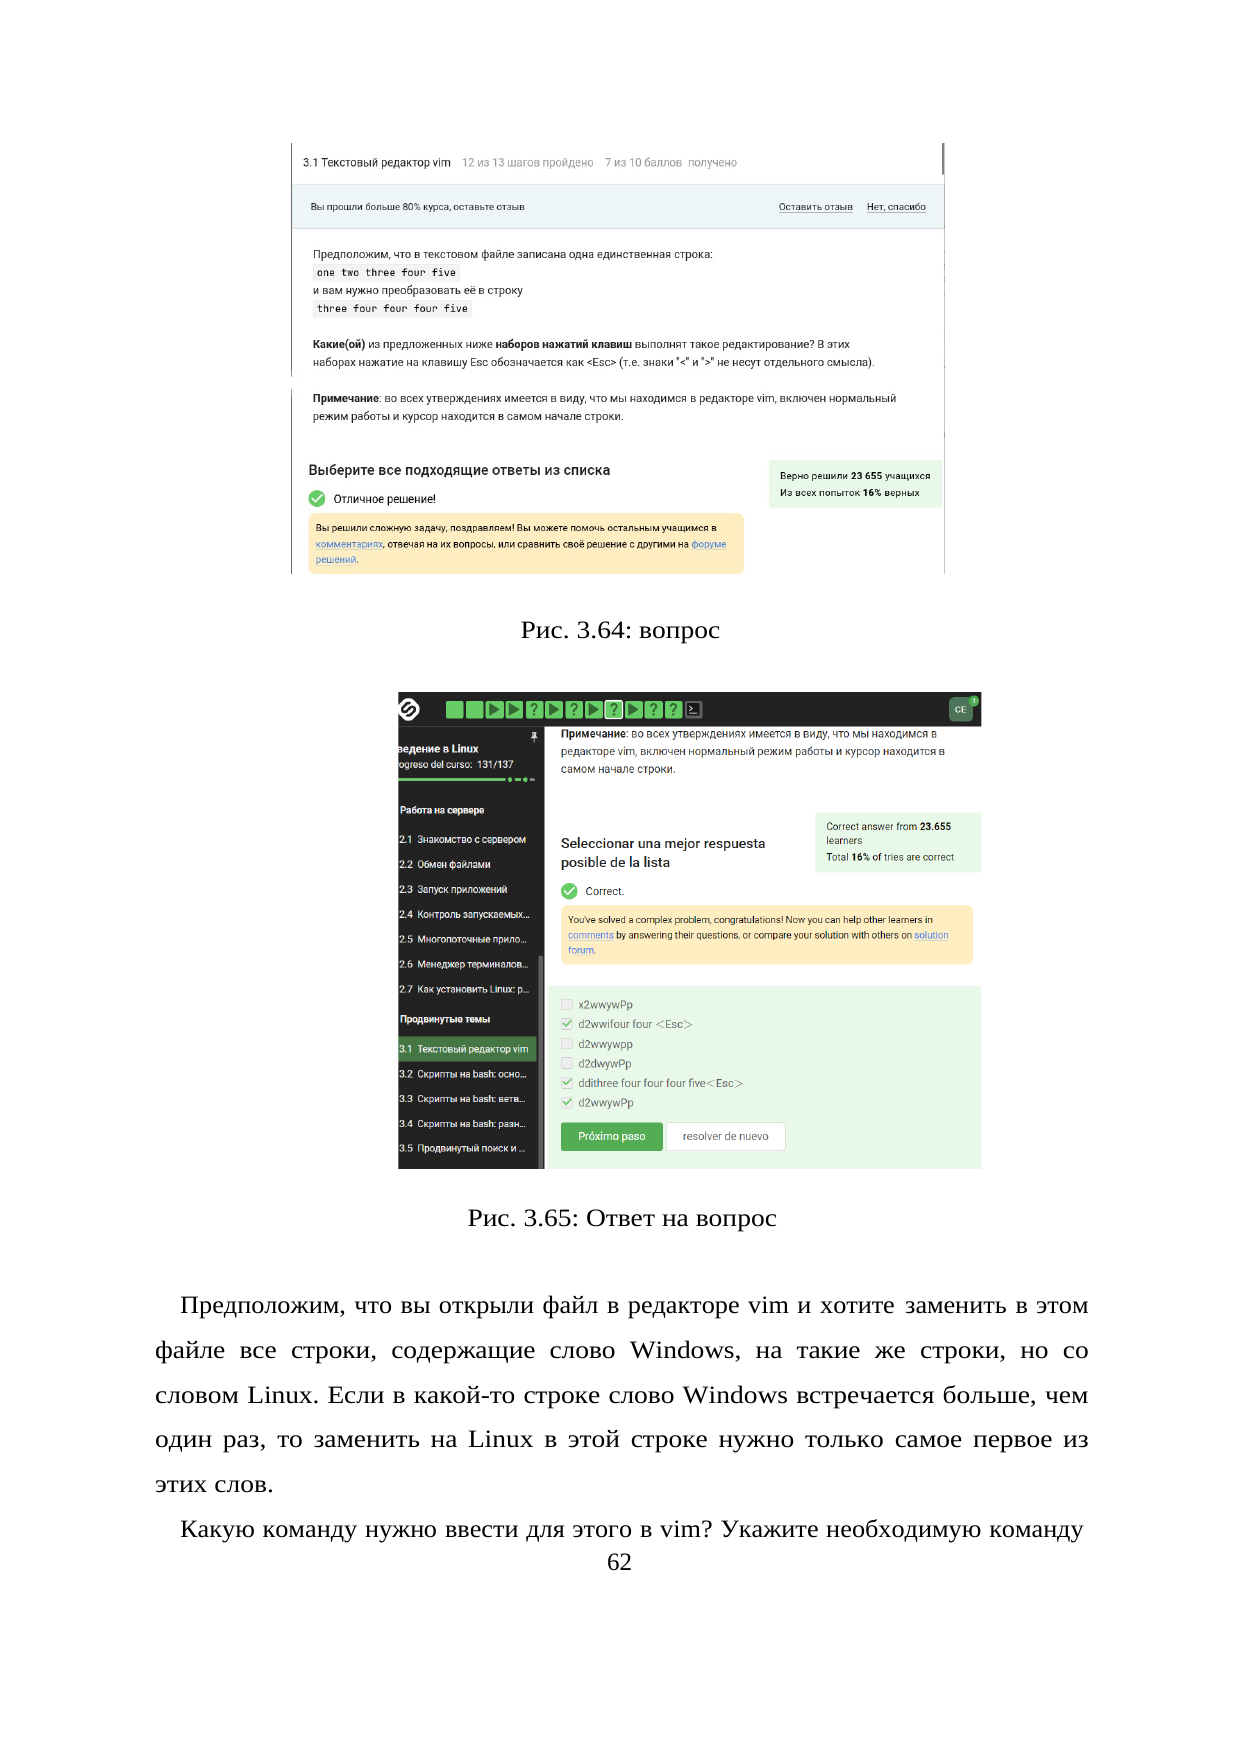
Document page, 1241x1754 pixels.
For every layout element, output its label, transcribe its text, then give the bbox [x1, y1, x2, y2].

text Рис. 3.65: Ответ на вопрос [467, 1203, 1240, 1232]
text Рис. 3.64: вопрос [171, 615, 1069, 644]
picture [291, 143, 945, 574]
picture [398, 692, 982, 1169]
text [155, 1514, 1085, 1543]
text Предположим, что вы открыли файл в редакторе vim и хотите заменить в этом файле все строки, содержащие слово Windows, на такие же строки, но со словом Linux. Если в какой-то строке слово Windows встречается больше, чем один раз, то заменить на Linux в этой строке нужно только самое первое из этих слов. [155, 1290, 1089, 1498]
